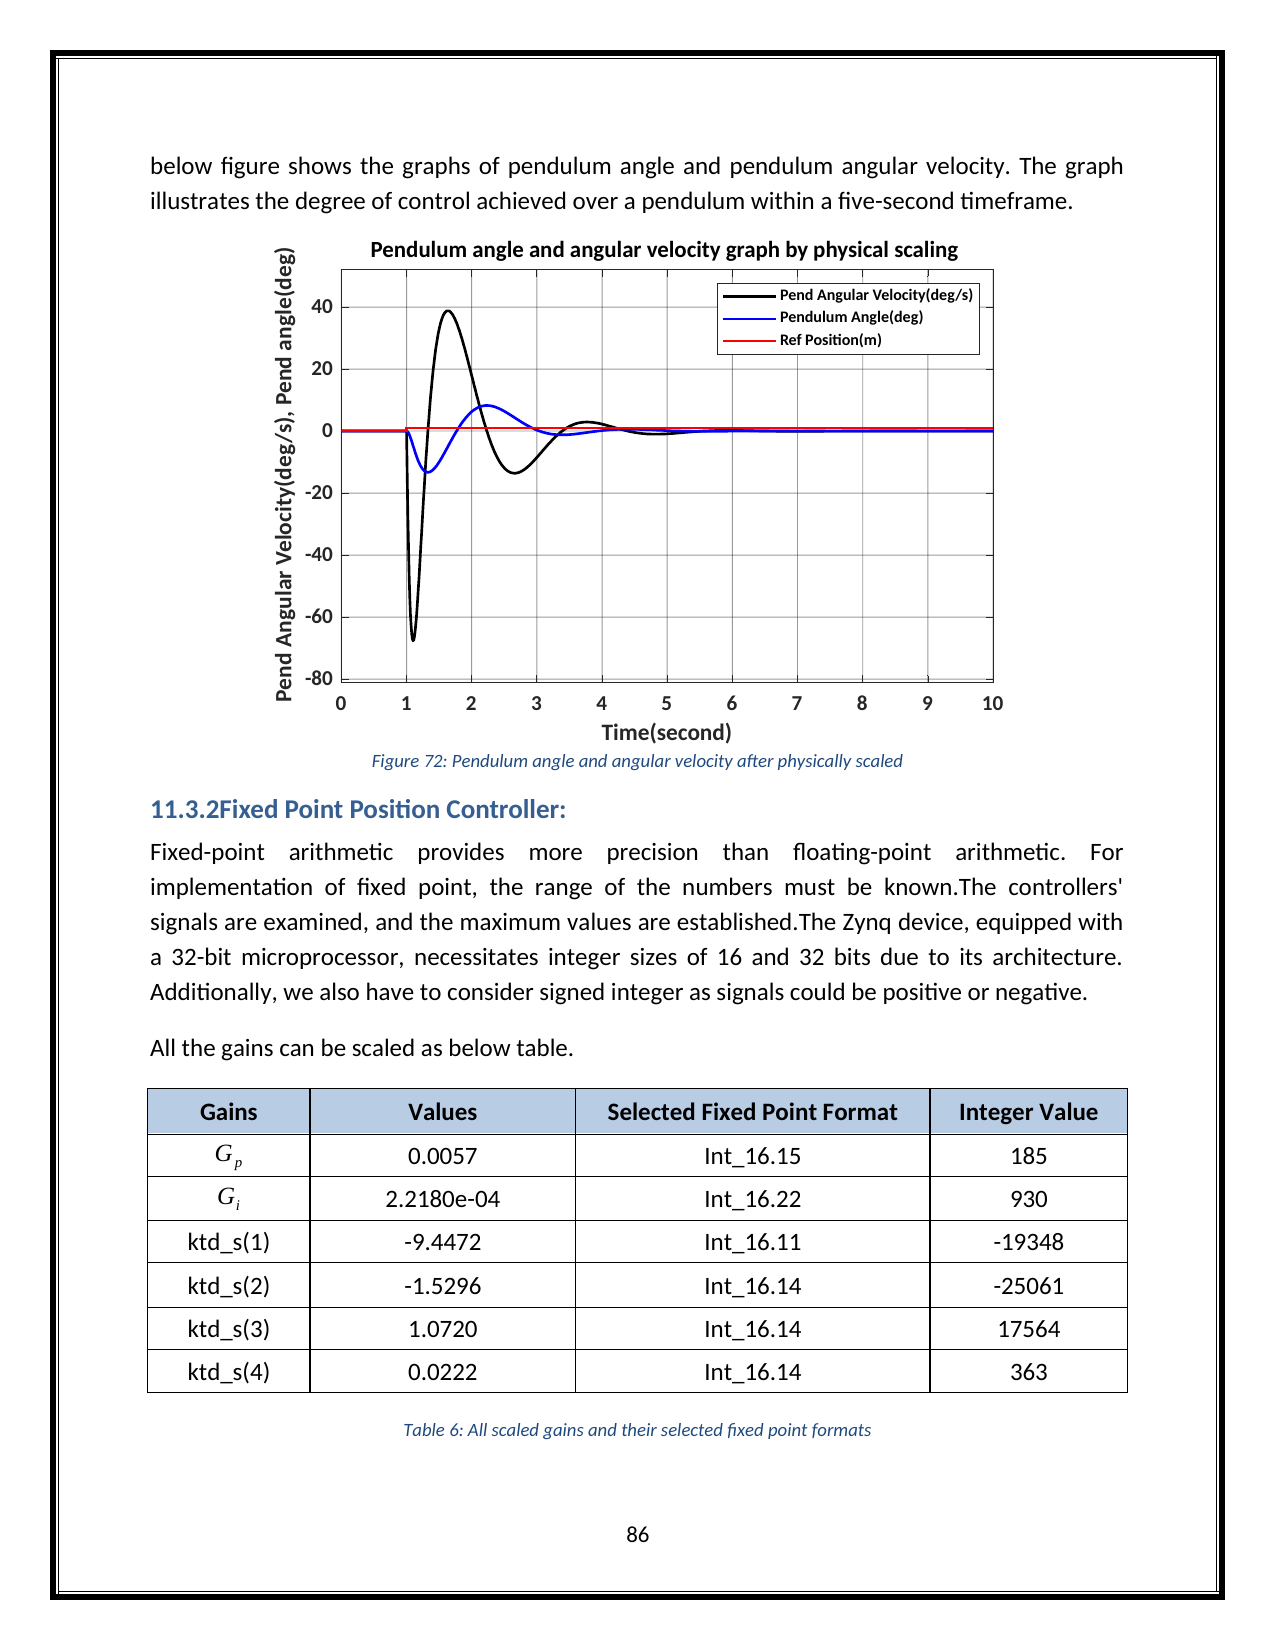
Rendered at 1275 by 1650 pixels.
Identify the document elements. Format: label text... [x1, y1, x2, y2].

table_cell [148, 1177, 309, 1220]
table_cell -25061 [931, 1263, 1127, 1307]
table_cell Int_16.15 [576, 1135, 929, 1176]
subtitle 11.3.2Fixed Point Position Controller: [150, 793, 1125, 826]
table_cell 0.0057 [311, 1135, 575, 1176]
table_cell -9.4472 [311, 1221, 575, 1262]
text Fixed-point arithmetic provides more precision than floating-point arithmetic. For implementation of fixed point, the range of the numbers must be known.The controllers' signals are examined, and the maximum values are established.The Zynq device, equipped with a 32-bit microprocessor, necessitates integer sizes of 16 and 32 bits due to its architecture. Additionally, we also have to consider signed integer as signals could be positive or negative. [150, 837, 1125, 1007]
table_cell 185 [931, 1135, 1127, 1176]
table_cell 2.2180e-04 [311, 1177, 575, 1220]
table_cell -19348 [931, 1221, 1127, 1262]
table_header Gains [148, 1089, 309, 1133]
table_cell 1.0720 [311, 1308, 575, 1349]
text All the gains can be scaled as below table. [150, 1032, 1125, 1063]
table_cell Int_16.22 [576, 1177, 929, 1220]
text Figure 72: Pendulum angle and angular velocity after physically scaled [150, 749, 1125, 772]
table_cell Int_16.14 [576, 1263, 929, 1307]
table_header Values [311, 1089, 575, 1133]
table_cell -1.5296 [311, 1263, 575, 1307]
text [150, 150, 1125, 216]
table_cell ktd_s(3) [148, 1308, 309, 1349]
table_cell 17564 [931, 1308, 1127, 1349]
table_cell 0.0222 [311, 1350, 575, 1392]
table_header Selected Fixed Point Format [576, 1089, 929, 1133]
table_cell Int_16.14 [576, 1350, 929, 1392]
table_cell ktd_s(2) [148, 1263, 309, 1307]
table_cell 930 [931, 1177, 1127, 1220]
table_cell 363 [931, 1350, 1127, 1392]
text Table 6: All scaled gains and their selected fixed point formats [150, 1418, 1125, 1441]
table_cell [148, 1135, 309, 1176]
table_cell Int_16.14 [576, 1308, 929, 1349]
table_cell Int_16.11 [576, 1221, 929, 1262]
table_cell ktd_s(1) [148, 1221, 309, 1262]
table_header Integer Value [931, 1089, 1127, 1133]
table_cell ktd_s(4) [148, 1350, 309, 1392]
